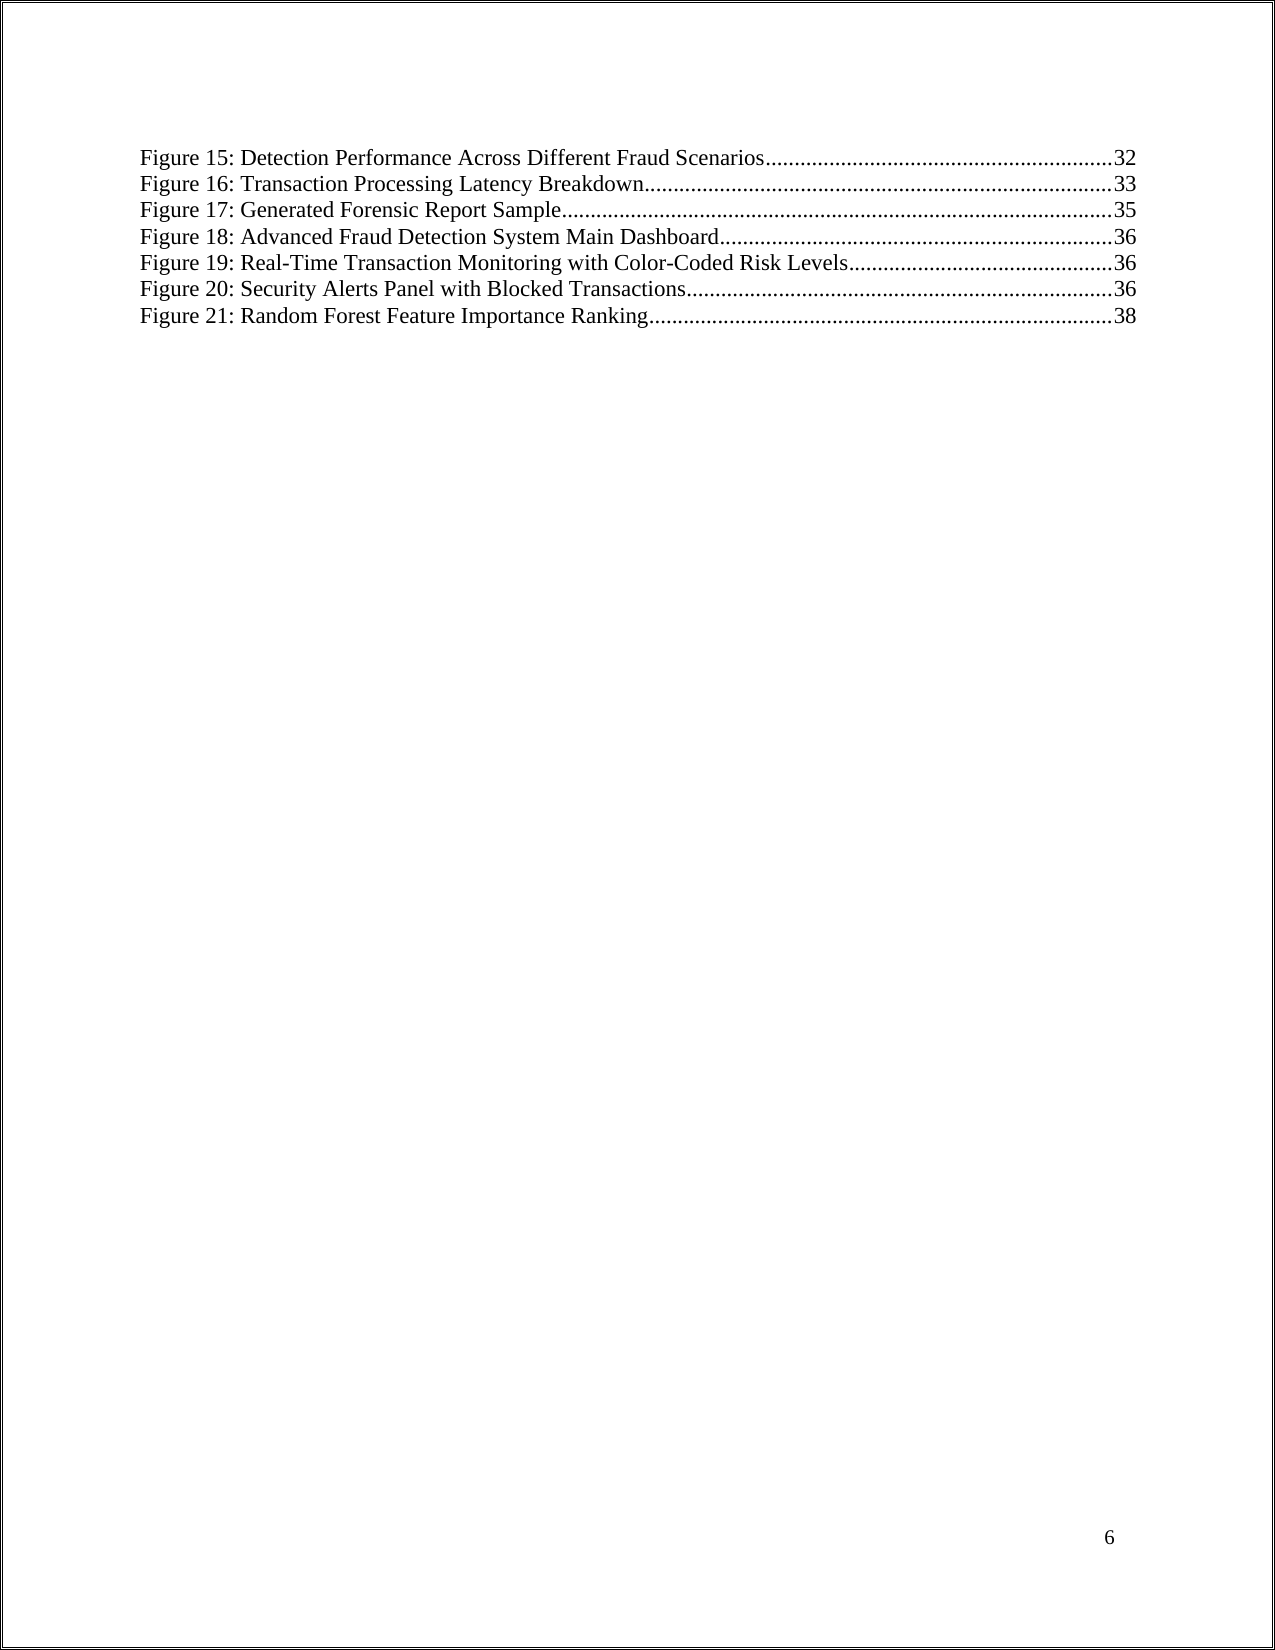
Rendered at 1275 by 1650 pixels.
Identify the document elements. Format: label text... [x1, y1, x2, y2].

text Figure 18: Advanced Fraud Detection System Main Dashboard 36 [139, 223, 1137, 249]
text Figure 16: Transaction Processing Latency Breakdown 33 [139, 170, 1137, 196]
text Figure 15: Detection Performance Across Different Fraud Scenarios 32 [139, 144, 1137, 170]
text Figure 17: Generated Forensic Report Sample 35 [139, 196, 1137, 223]
text Figure 20: Security Alerts Panel with Blocked Transactions 36 [139, 276, 1137, 302]
text Figure 19: Real-Time Transaction Monitoring with Color-Coded Risk Levels 36 [139, 249, 1137, 276]
text Figure 21: Random Forest Feature Importance Ranking 38 [139, 302, 1137, 328]
